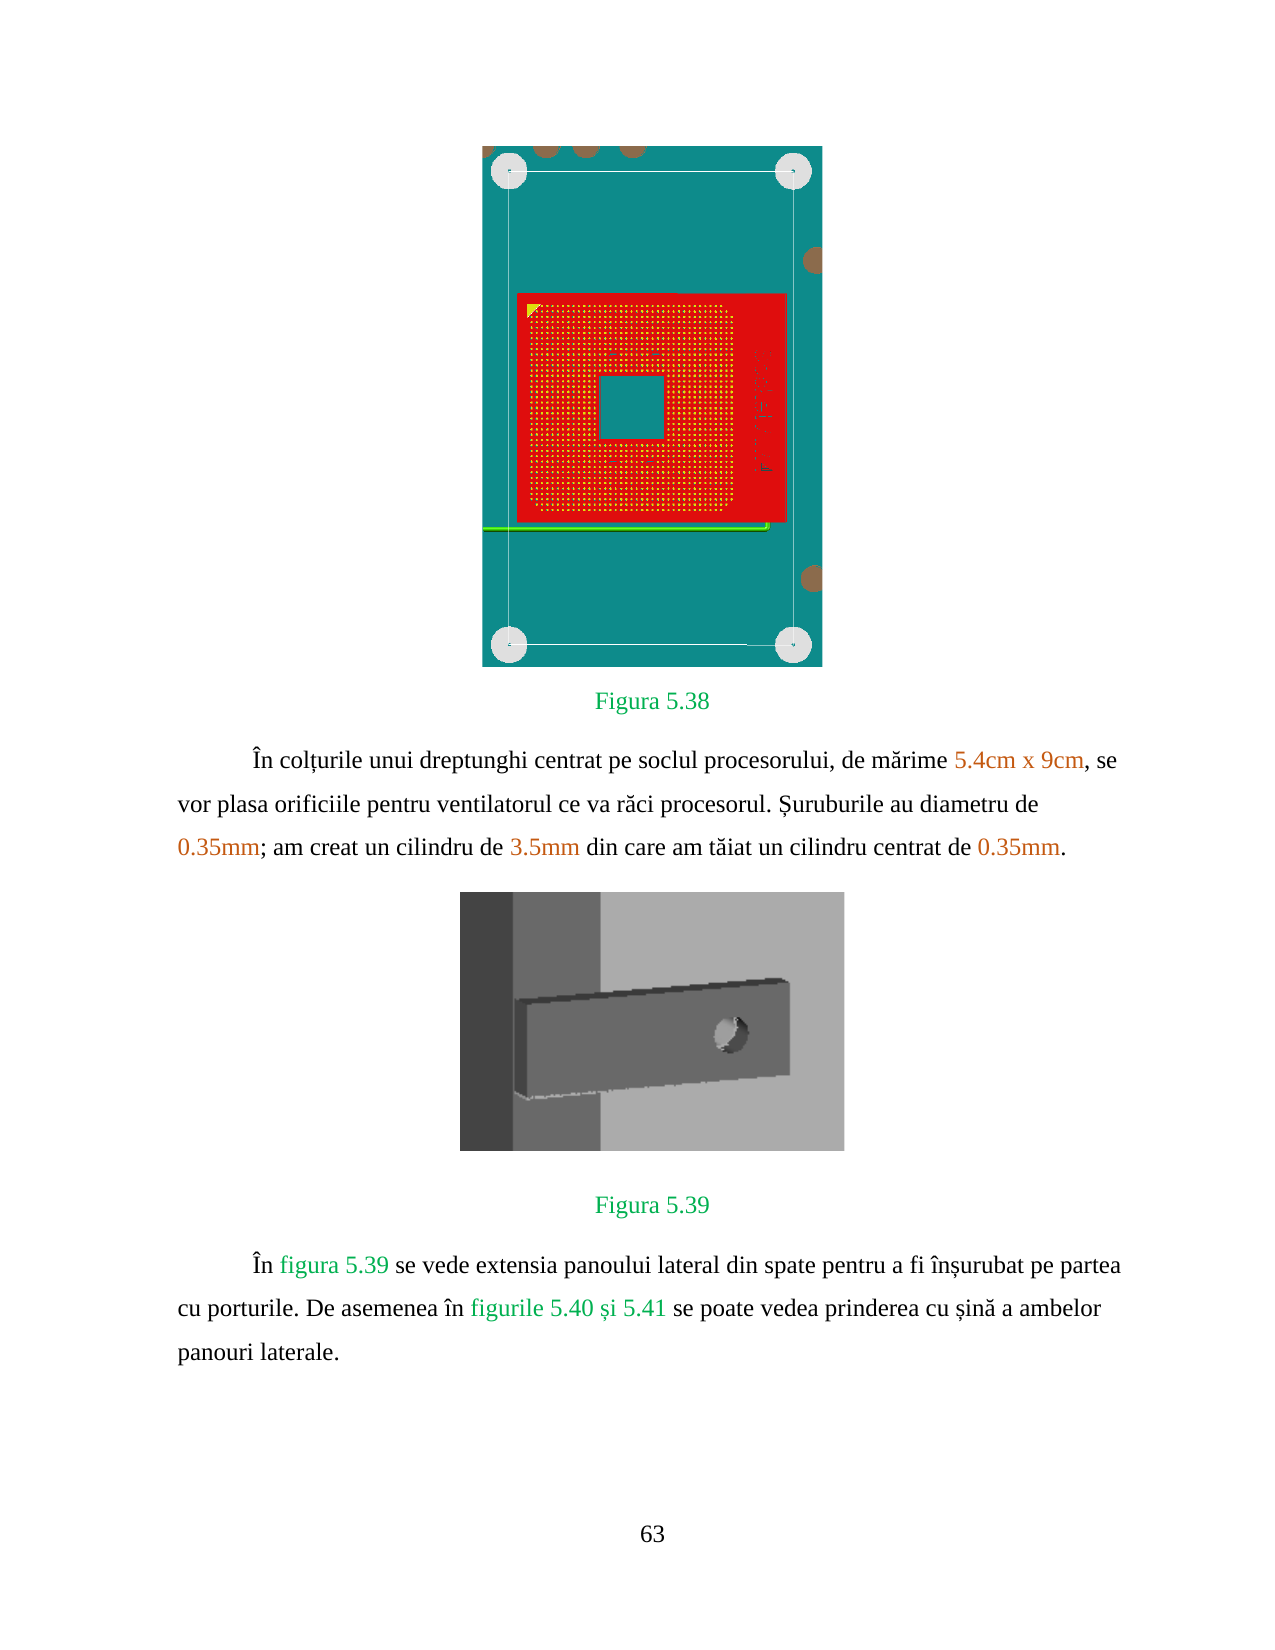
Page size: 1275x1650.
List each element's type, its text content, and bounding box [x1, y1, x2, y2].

text În colțurile unui dreptunghi centrat pe soclul procesorului, de mărime 5.4cm x 9cm, se vor plasa orificiile pentru ventilatorul ce va răci procesorul. Șuruburile au diametru de 0.35mm; am creat un cilindru de 3.5mm din care am tăiat un cilindru centrat de 0.35mm. [177, 746, 1127, 861]
picture [460, 892, 845, 1151]
text Figura 5.39 [177, 1191, 1127, 1219]
text Figura 5.38 [177, 686, 1127, 714]
picture [482, 146, 823, 667]
text În figura 5.39 se vede extensia panoului lateral din spate pentru a fi înșurubat pe partea cu porturile. De asemenea în figurile 5.40 și 5.41 se poate vedea prinderea cu șină a ambelor panouri laterale. [177, 1250, 1127, 1365]
